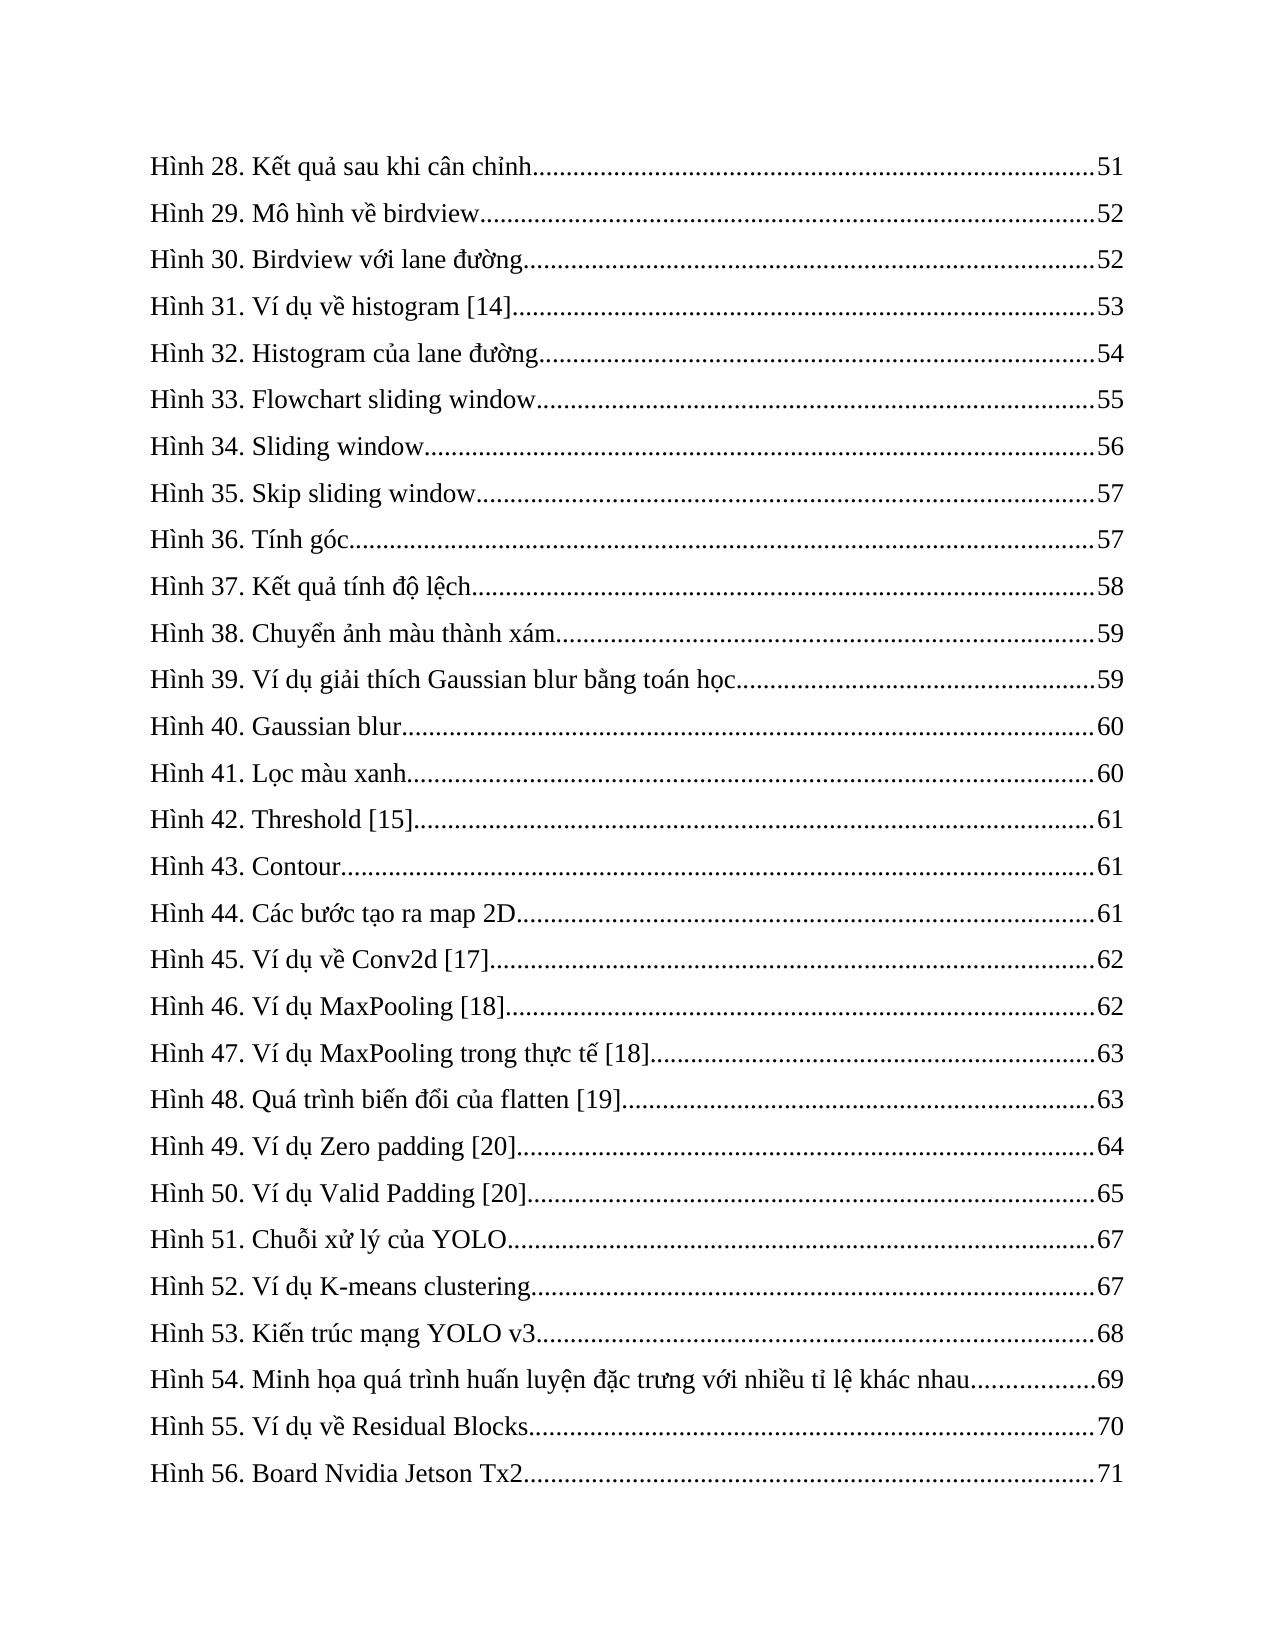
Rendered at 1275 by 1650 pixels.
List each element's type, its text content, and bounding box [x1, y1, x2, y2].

text Hình 49. Ví dụ Zero padding [20] 64 [150, 1130, 1125, 1161]
text Hình 45. Ví dụ về Conv2d [17] 62 [150, 943, 1125, 974]
text Hình 30. Birdview với lane đường 52 [150, 243, 1125, 274]
text Hình 40. Gaussian blur 60 [150, 710, 1125, 741]
text Hình 37. Kết quả tính độ lệch 58 [150, 570, 1125, 601]
text Hình 29. Mô hình về birdview 52 [150, 197, 1125, 228]
text Hình 38. Chuyển ảnh màu thành xám 59 [150, 617, 1125, 648]
text Hình 50. Ví dụ Valid Padding [20] 65 [150, 1177, 1125, 1208]
text Hình 39. Ví dụ giải thích Gaussian blur bằng toán học 59 [150, 663, 1125, 694]
text Hình 28. Kết quả sau khi cân chỉnh 51 [150, 150, 1125, 181]
text Hình 56. Board Nvidia Jetson Tx2 71 [150, 1457, 1125, 1488]
text Hình 33. Flowchart sliding window 55 [150, 383, 1125, 414]
text Hình 44. Các bước tạo ra map 2D 61 [150, 897, 1125, 928]
text Hình 47. Ví dụ MaxPooling trong thực tế [18] 63 [150, 1037, 1125, 1068]
text Hình 53. Kiến trúc mạng YOLO v3 68 [150, 1317, 1125, 1348]
text Hình 34. Sliding window 56 [150, 430, 1125, 461]
text Hình 36. Tính góc 57 [150, 523, 1125, 554]
text Hình 54. Minh họa quá trình huấn luyện đặc trưng với nhiều tỉ lệ khác nhau 69 [150, 1363, 1125, 1394]
text Hình 46. Ví dụ MaxPooling [18] 62 [150, 990, 1125, 1021]
text Hình 32. Histogram của lane đường 54 [150, 337, 1125, 368]
text Hình 52. Ví dụ K-means clustering 67 [150, 1270, 1125, 1301]
text Hình 41. Lọc màu xanh 60 [150, 757, 1125, 788]
text Hình 42. Threshold [15] 61 [150, 803, 1125, 834]
text Hình 31. Ví dụ về histogram [14] 53 [150, 290, 1125, 321]
text Hình 35. Skip sliding window 57 [150, 477, 1125, 508]
text Hình 51. Chuỗi xử lý của YOLO 67 [150, 1223, 1125, 1254]
text Hình 48. Quá trình biến đổi của flatten [19] 63 [150, 1083, 1125, 1114]
text Hình 43. Contour 61 [150, 850, 1125, 881]
text Hình 55. Ví dụ về Residual Blocks 70 [150, 1410, 1125, 1441]
